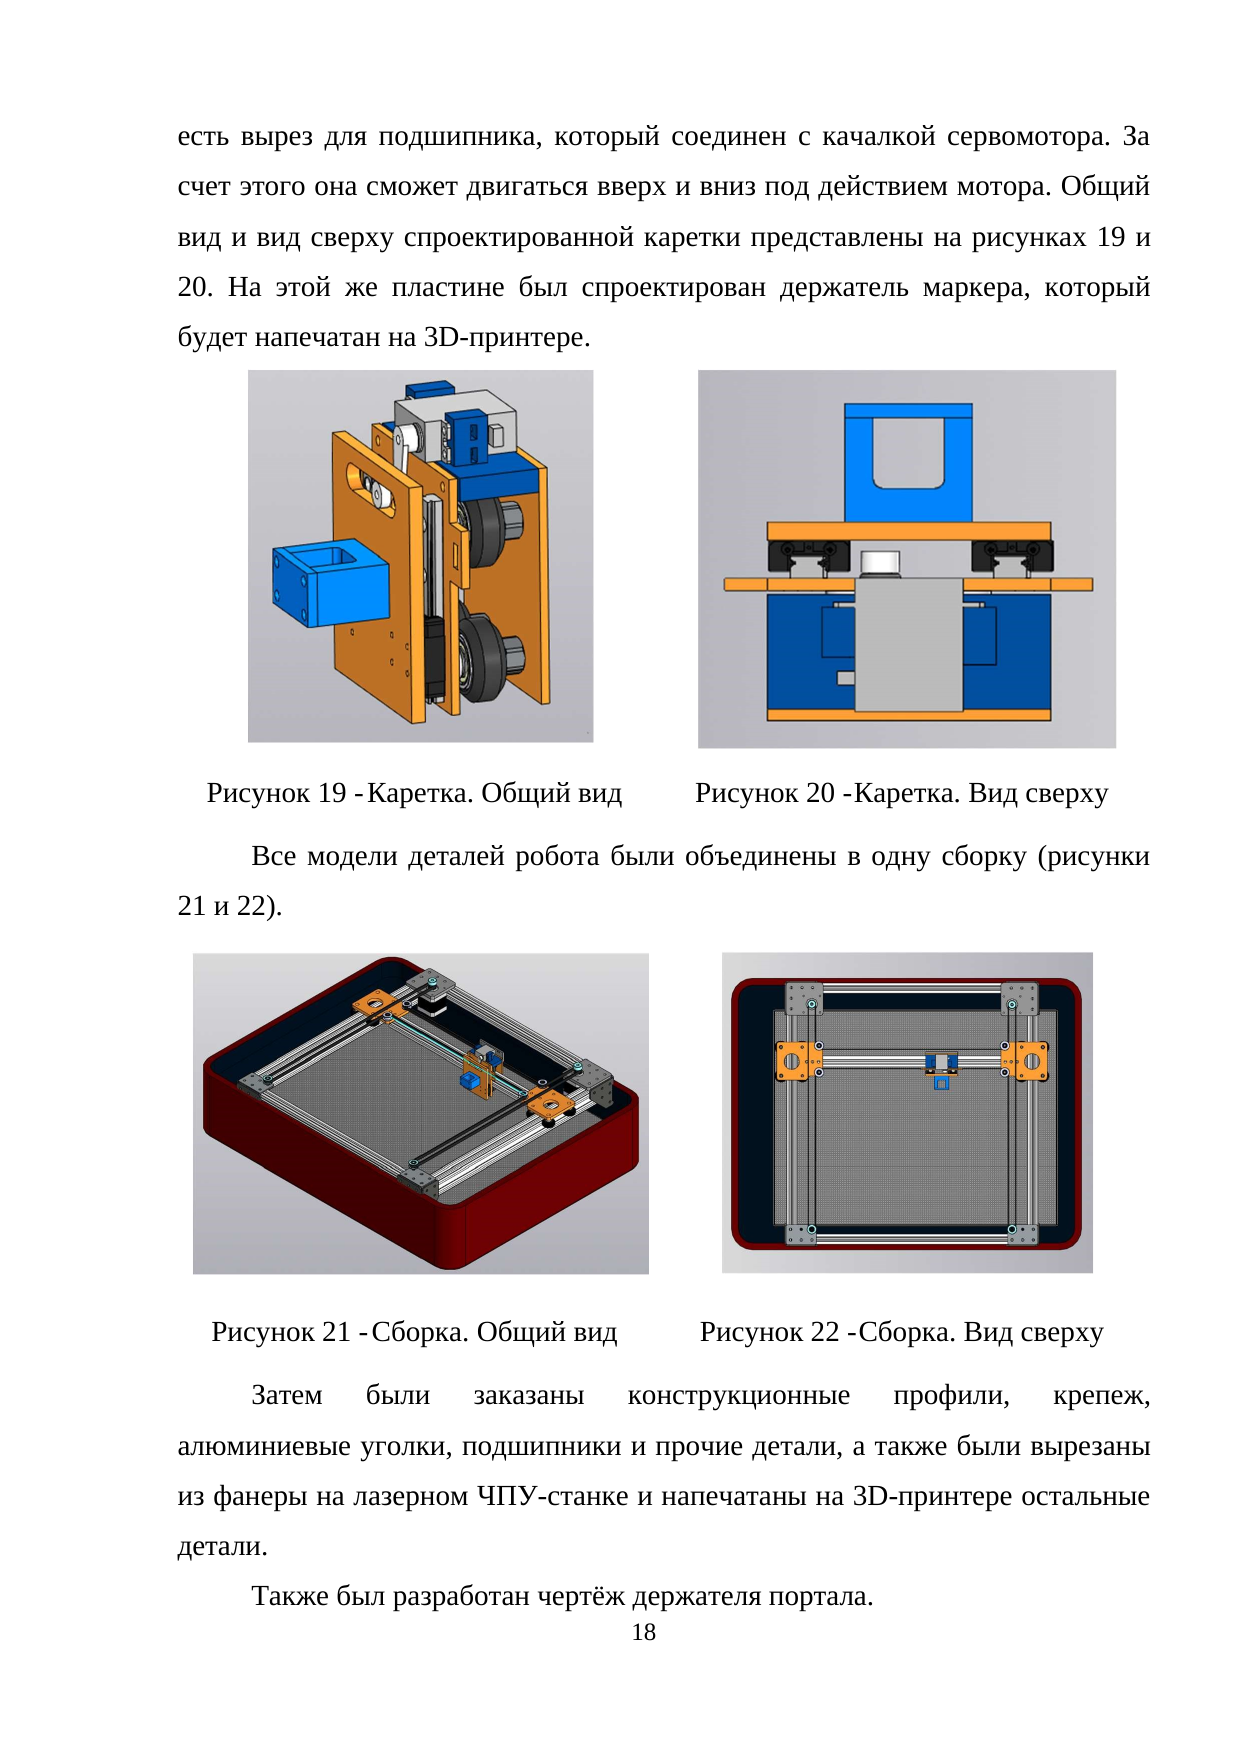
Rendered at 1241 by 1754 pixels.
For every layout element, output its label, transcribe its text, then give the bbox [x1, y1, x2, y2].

table_cell Сборка. Общий вид [177, 1302, 664, 1377]
table_header [664, 370, 1151, 762]
text Затем были заказаны конструкционные профили, крепеж, алюминиевые уголки, подшипники и прочие детали, а также были вырезаны из фанеры на лазерном ЧПУ-станке и напечатаны на 3D-принтере остальные детали. [177, 1377, 1152, 1562]
table_cell Каретка. Общий вид [177, 763, 664, 838]
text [177, 118, 1152, 353]
table_header [664, 952, 1151, 1302]
table_header [177, 952, 664, 1302]
picture [192, 951, 649, 1275]
table_cell Сборка. Вид сверху [664, 1302, 1151, 1377]
picture [721, 951, 1094, 1274]
text Все модели деталей робота были объединены в одну сборку (рисунки 21 и 22). [177, 838, 1152, 921]
picture [697, 369, 1117, 749]
table_cell Каретка. Вид сверху [664, 763, 1151, 838]
text Также был разработан чертёж держателя портала. [177, 1578, 1152, 1612]
table_header [177, 370, 664, 762]
picture [247, 369, 594, 743]
